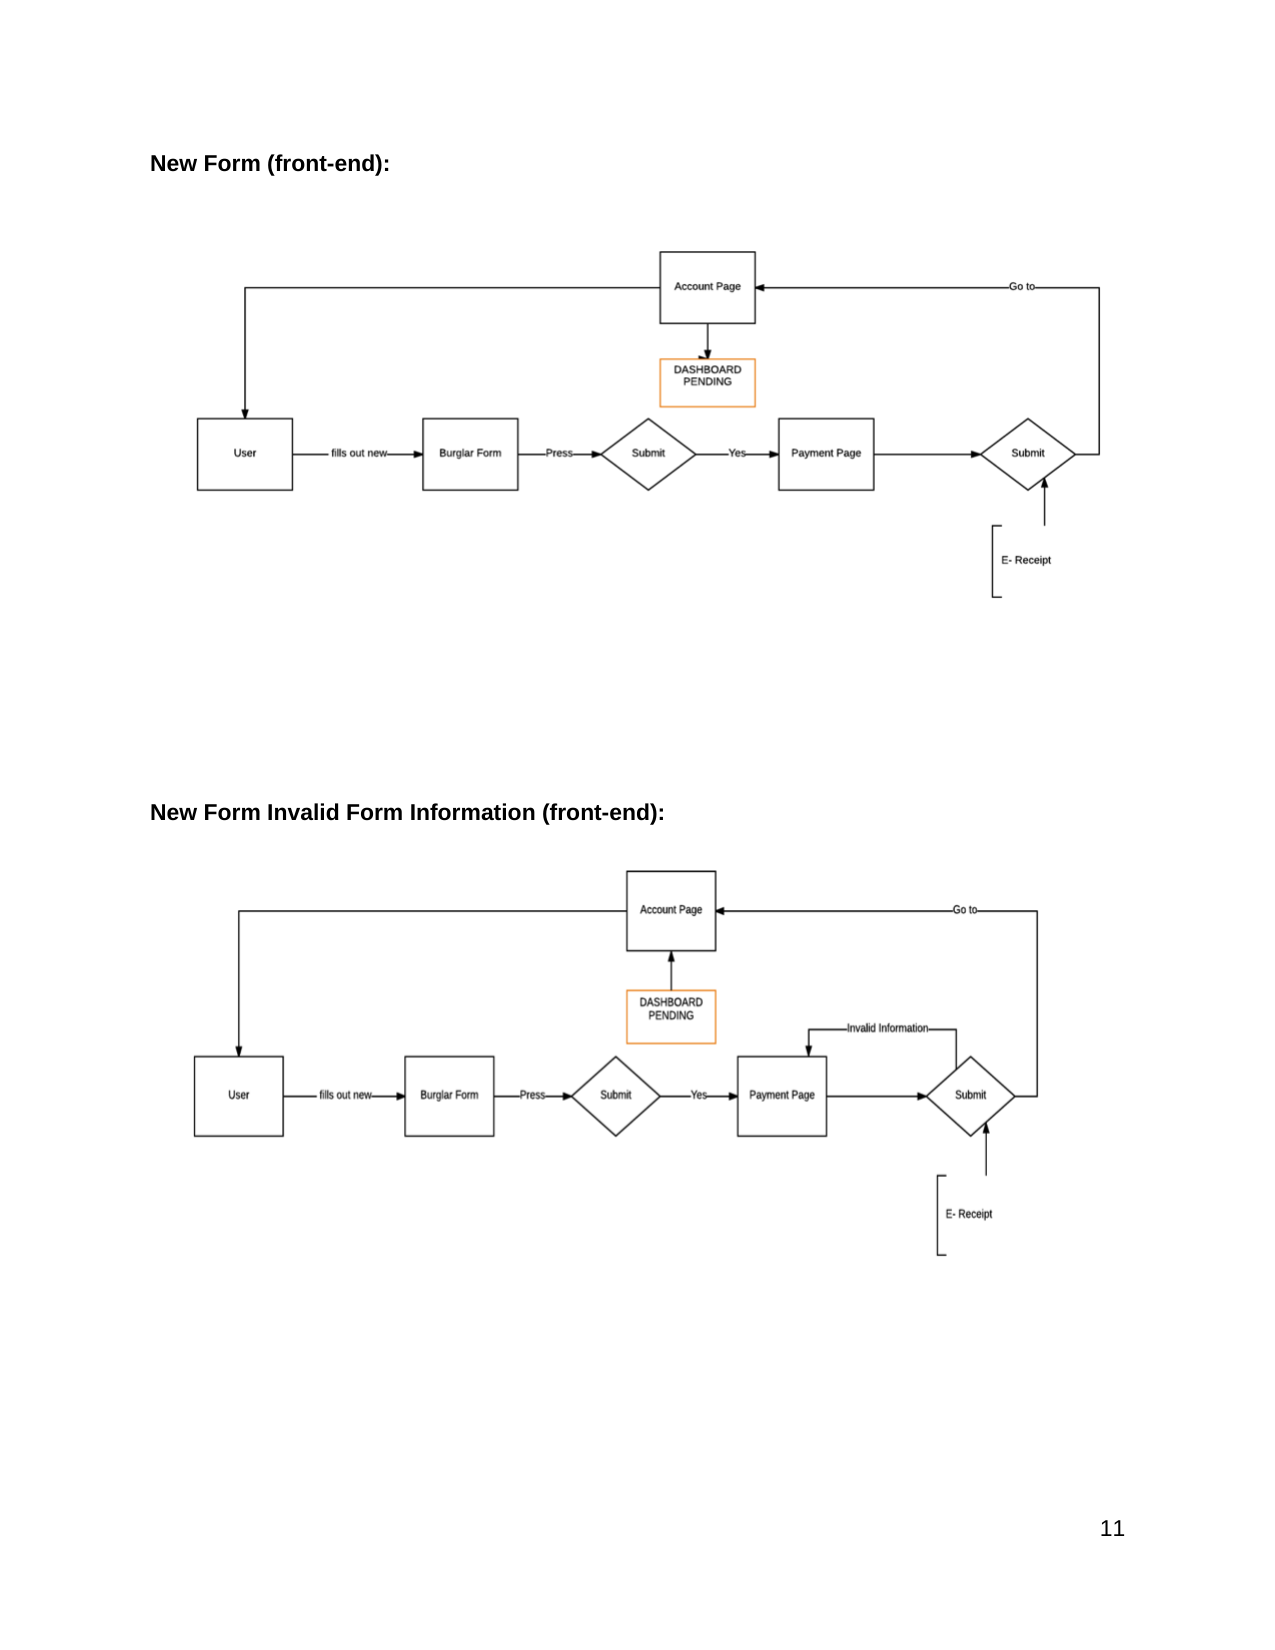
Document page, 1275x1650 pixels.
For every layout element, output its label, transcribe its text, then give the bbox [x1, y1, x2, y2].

picture [150, 240, 1125, 614]
picture [150, 859, 1125, 1274]
text New Form (front-end): New Form Invalid Form Information (front-end): [150, 614, 1125, 855]
text New Form (front-end): New Form Invalid Form Information (front-end): [150, 150, 1125, 240]
